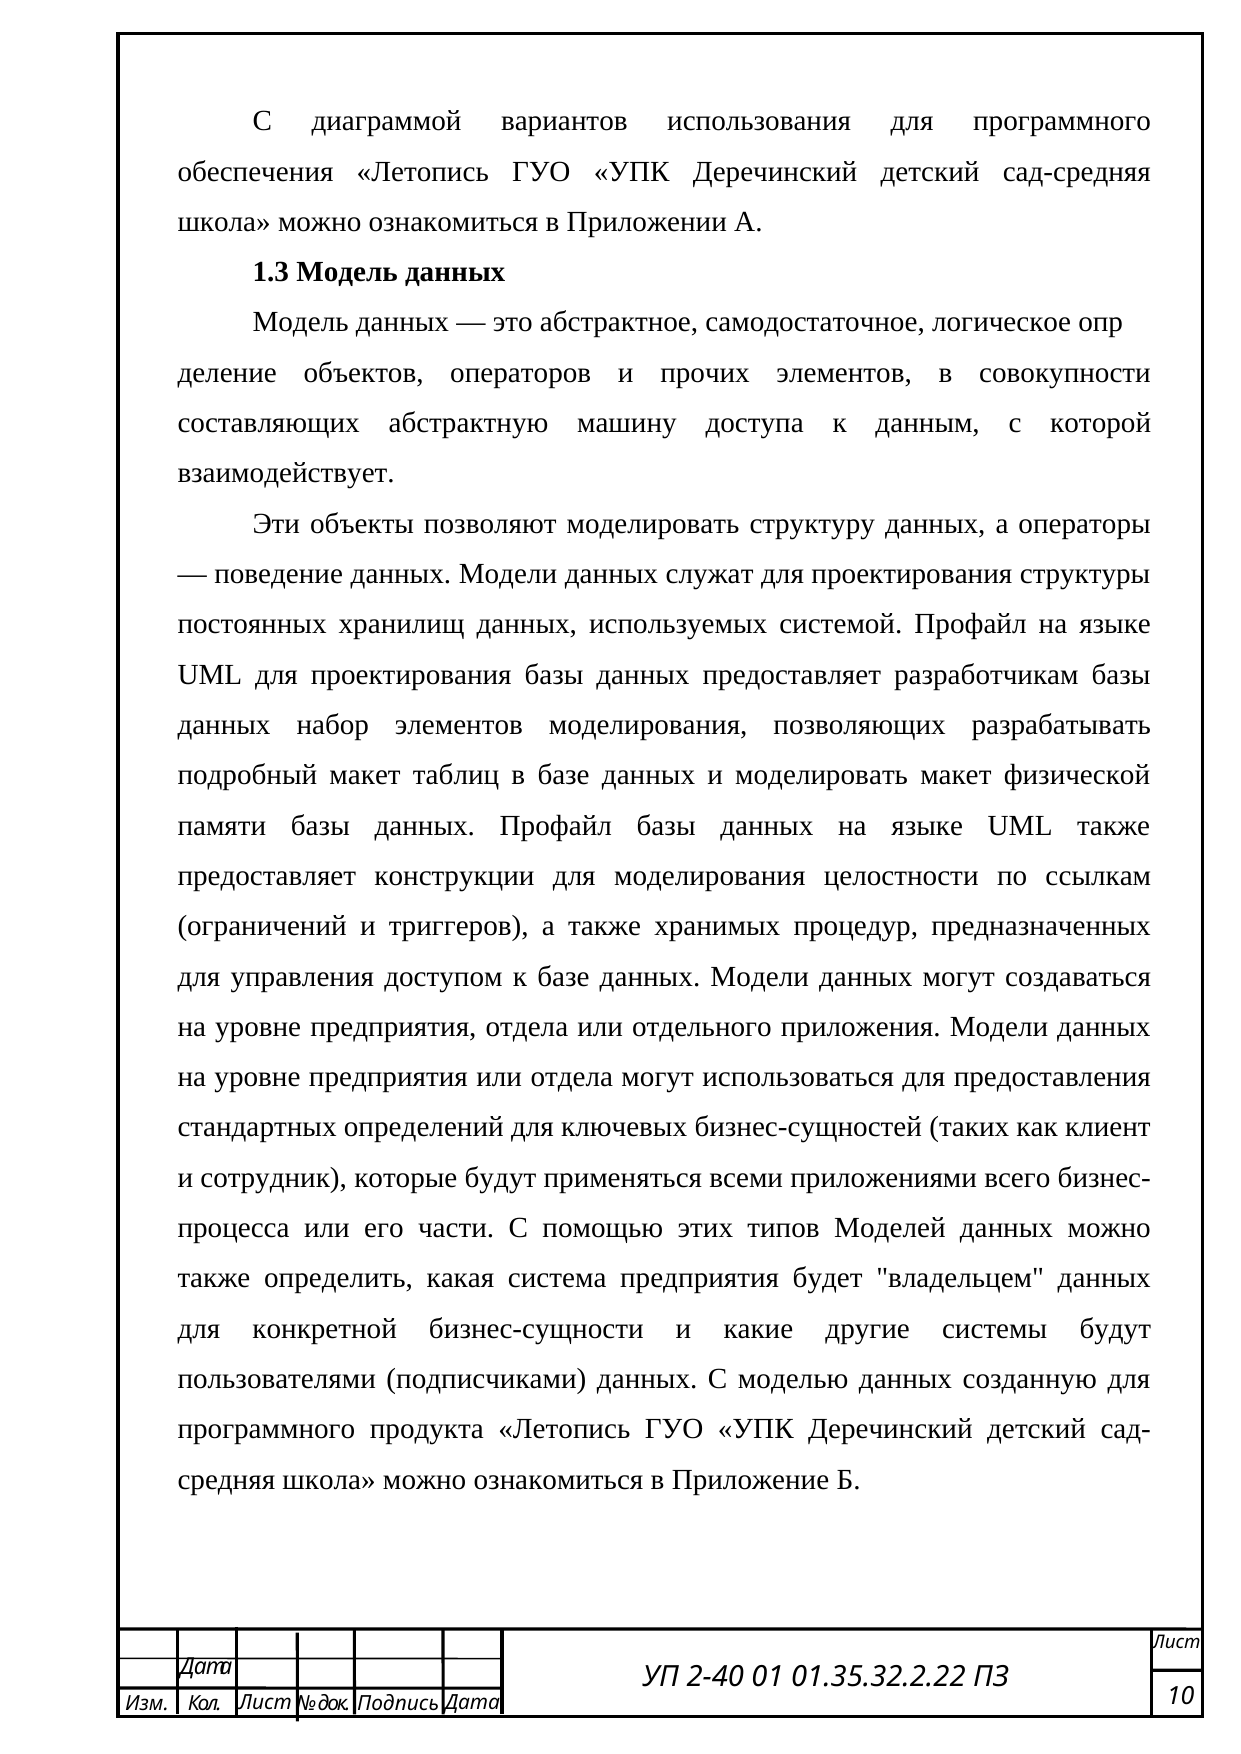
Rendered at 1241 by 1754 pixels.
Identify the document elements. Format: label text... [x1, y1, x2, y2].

text Модель данных — это абстрактное, самодостаточное, логическое опр [177, 304, 1152, 338]
text деление объектов, операторов и прочих элементов, в совокупности составляющих абстрактную машину доступа к данным, с которой взаимодействует. [177, 355, 1152, 489]
text С диаграммой вариантов использования для программного обеспечения «Летопись ГУО «УПК Деречинский детский сад-средняя школа» можно ознакомиться в Приложении А. [177, 103, 1152, 237]
text Эти объекты позволяют моделировать структуру данных, а операторы — поведение данных. Модели данных служат для проектирования структуры постоянных хранилищ данных, используемых системой. Профайл на языке UML для проектирования базы данных предоставляет разработчикам базы данных набор элементов моделирования, позволяющих разрабатывать подробный макет таблиц в базе данных и моделировать макет физической памяти базы данных. Профайл базы данных на языке UML также предоставляет конструкции для моделирования целостности по ссылкам (ограничений и триггеров), а также хранимых процедур, предназначенных для управления доступом к базе данных. Модели данных могут создаваться на уровне предприятия, отдела или отдельного приложения. Модели данных на уровне предприятия или отдела могут использоваться для предоставления стандартных определений для ключевых бизнес-сущностей (таких как клиент и сотрудник), которые будут применяться всеми приложениями всего бизнес-процесса или его части. С помощью этих типов Моделей данных можно также определить, какая система предприятия будет "владельцем" данных для конкретной бизнес-сущности и какие другие системы будут пользователями (подписчиками) данных. С моделью данных созданную для программного продукта «Летопись ГУО «УПК Деречинский детский сад-средняя школа» можно ознакомиться в Приложение Б. [177, 506, 1152, 1495]
text 1.3 Модель данных [177, 254, 1152, 288]
